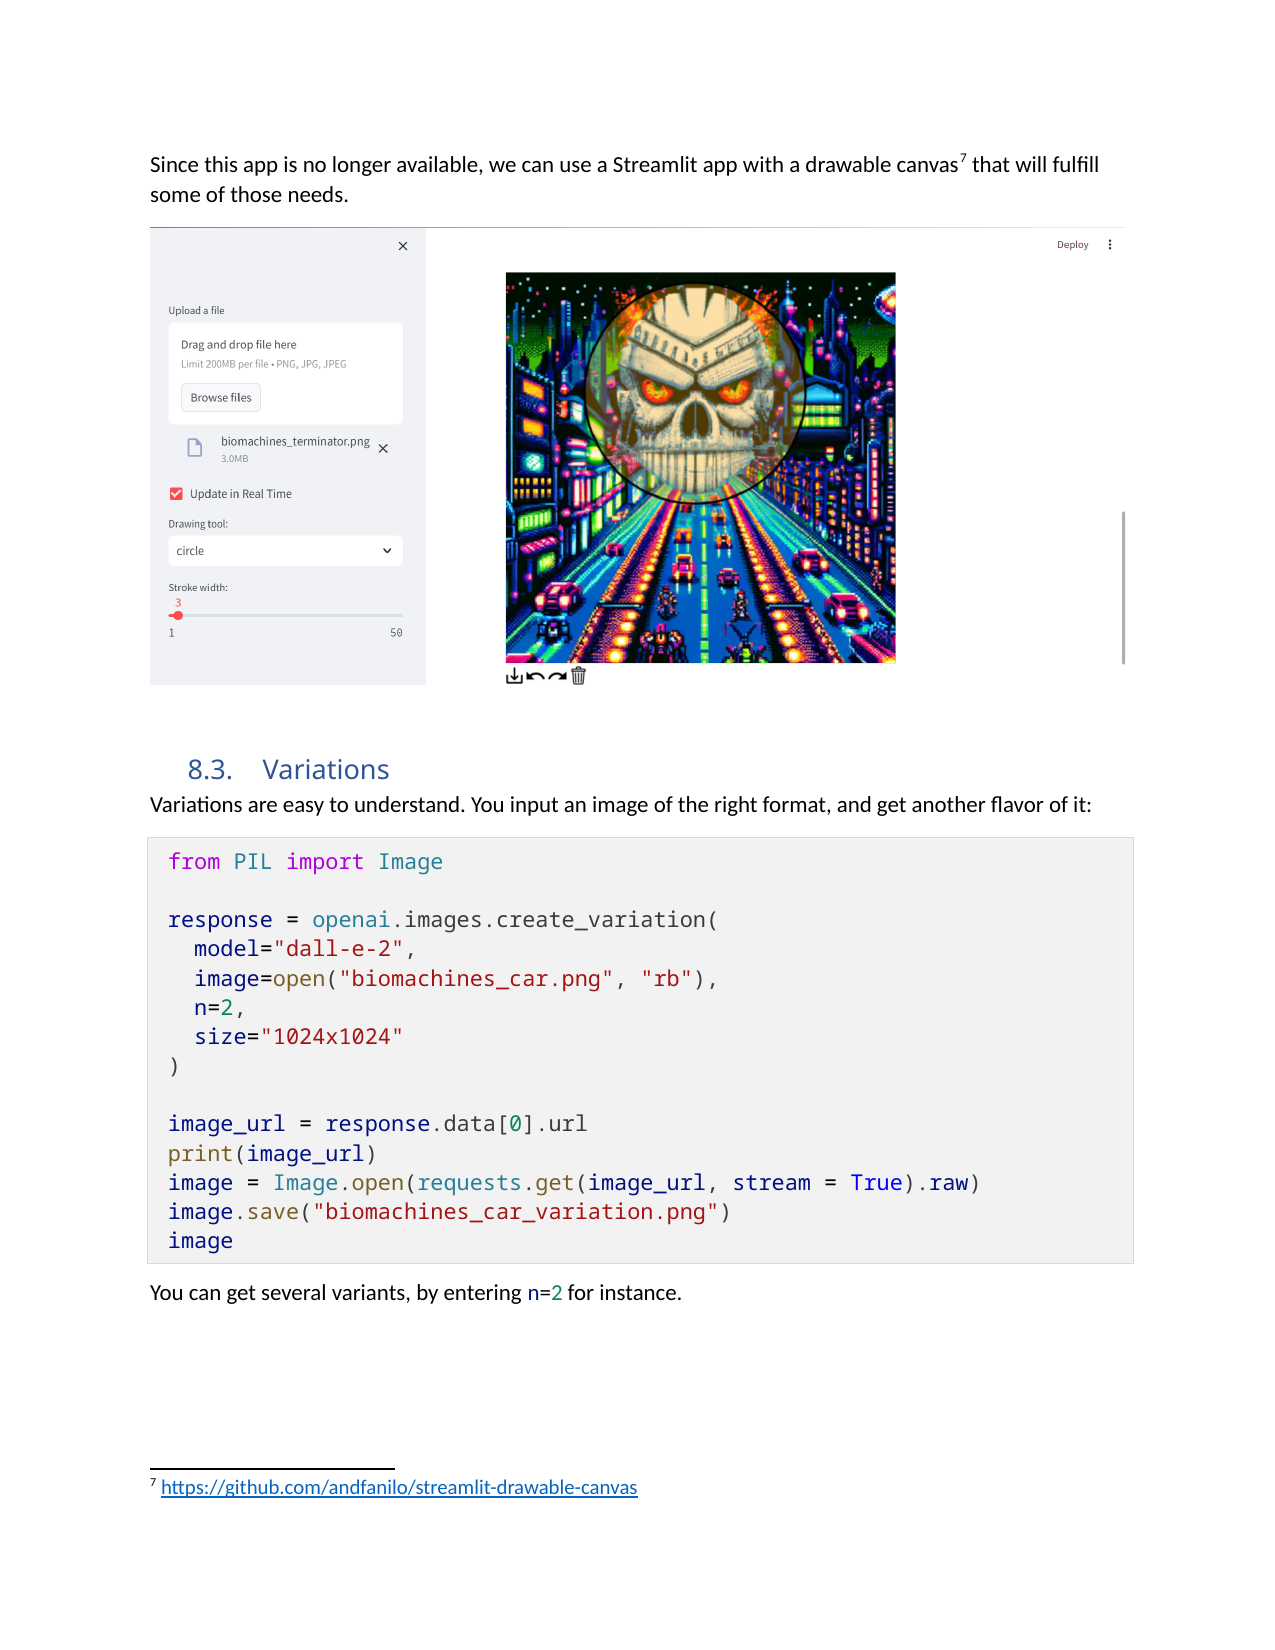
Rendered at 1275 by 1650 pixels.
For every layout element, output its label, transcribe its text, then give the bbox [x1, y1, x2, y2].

text image.save("biomachines_car_variation.png") [148, 1187, 1133, 1216]
subtitle Variations [187, 751, 1125, 787]
text n=2, [148, 983, 1133, 1012]
text from PIL import Image [148, 838, 1133, 866]
text image_url = response.data[0].url [148, 1100, 1133, 1129]
text ) [148, 1041, 1133, 1071]
text image = Image.open(requests.get(image_url, stream = True).raw) [148, 1158, 1133, 1187]
picture [150, 227, 1125, 685]
text You can get several variants, by entering n=2 for instance. [150, 1278, 1125, 1306]
text image [148, 1216, 1133, 1263]
text Variations are easy to understand. You input an image of the right format, and get another flavor of it: [150, 790, 1125, 818]
text Since this app is no longer available, we can use a Streamlit app with a drawable canvas that will fulfill some of those needs. [150, 150, 1125, 208]
text size="1024x1024" [148, 1012, 1133, 1041]
text image=open("biomachines_car.png", "rb"), [148, 954, 1133, 983]
text print(image_url) [148, 1129, 1133, 1158]
text response = openai.images.create_variation( [148, 896, 1133, 925]
text model="dall-e-2", [148, 925, 1133, 954]
